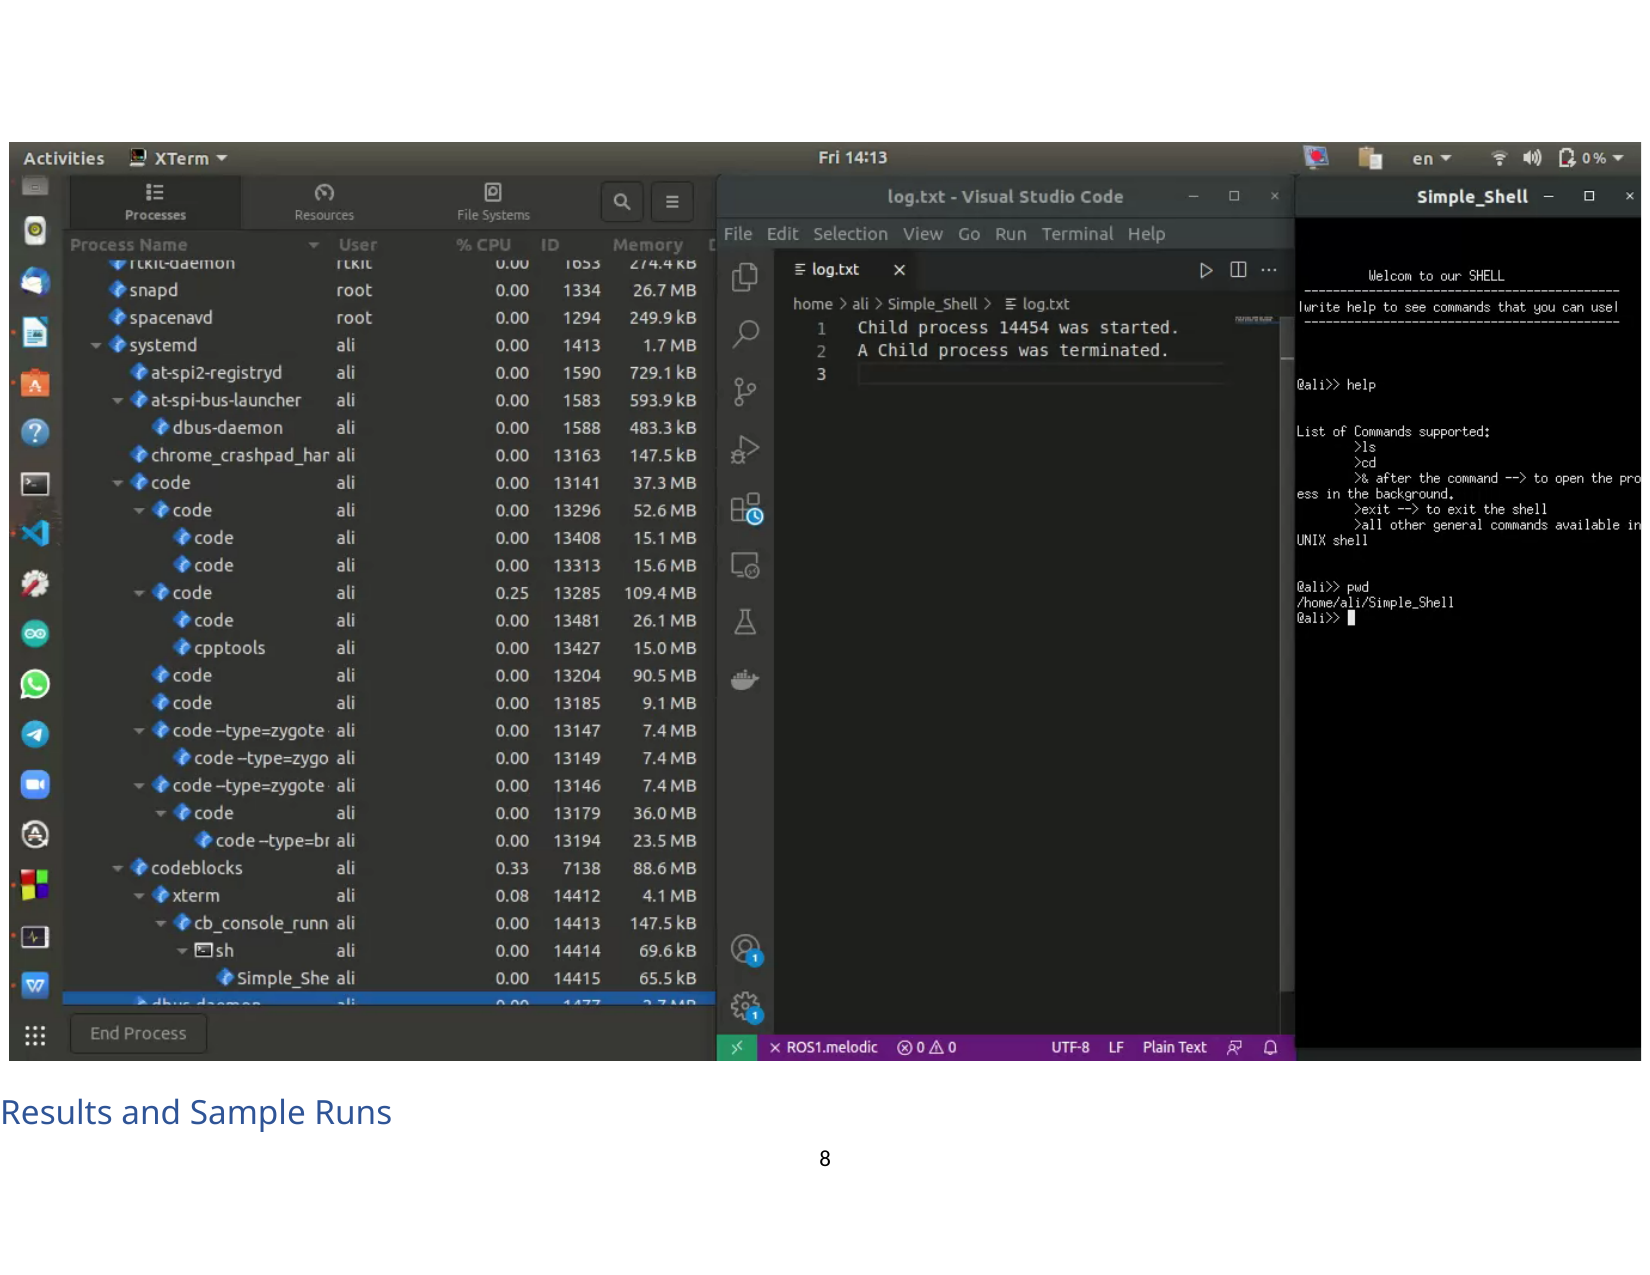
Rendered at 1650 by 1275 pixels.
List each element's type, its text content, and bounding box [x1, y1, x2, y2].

picture [9, 142, 1642, 1061]
